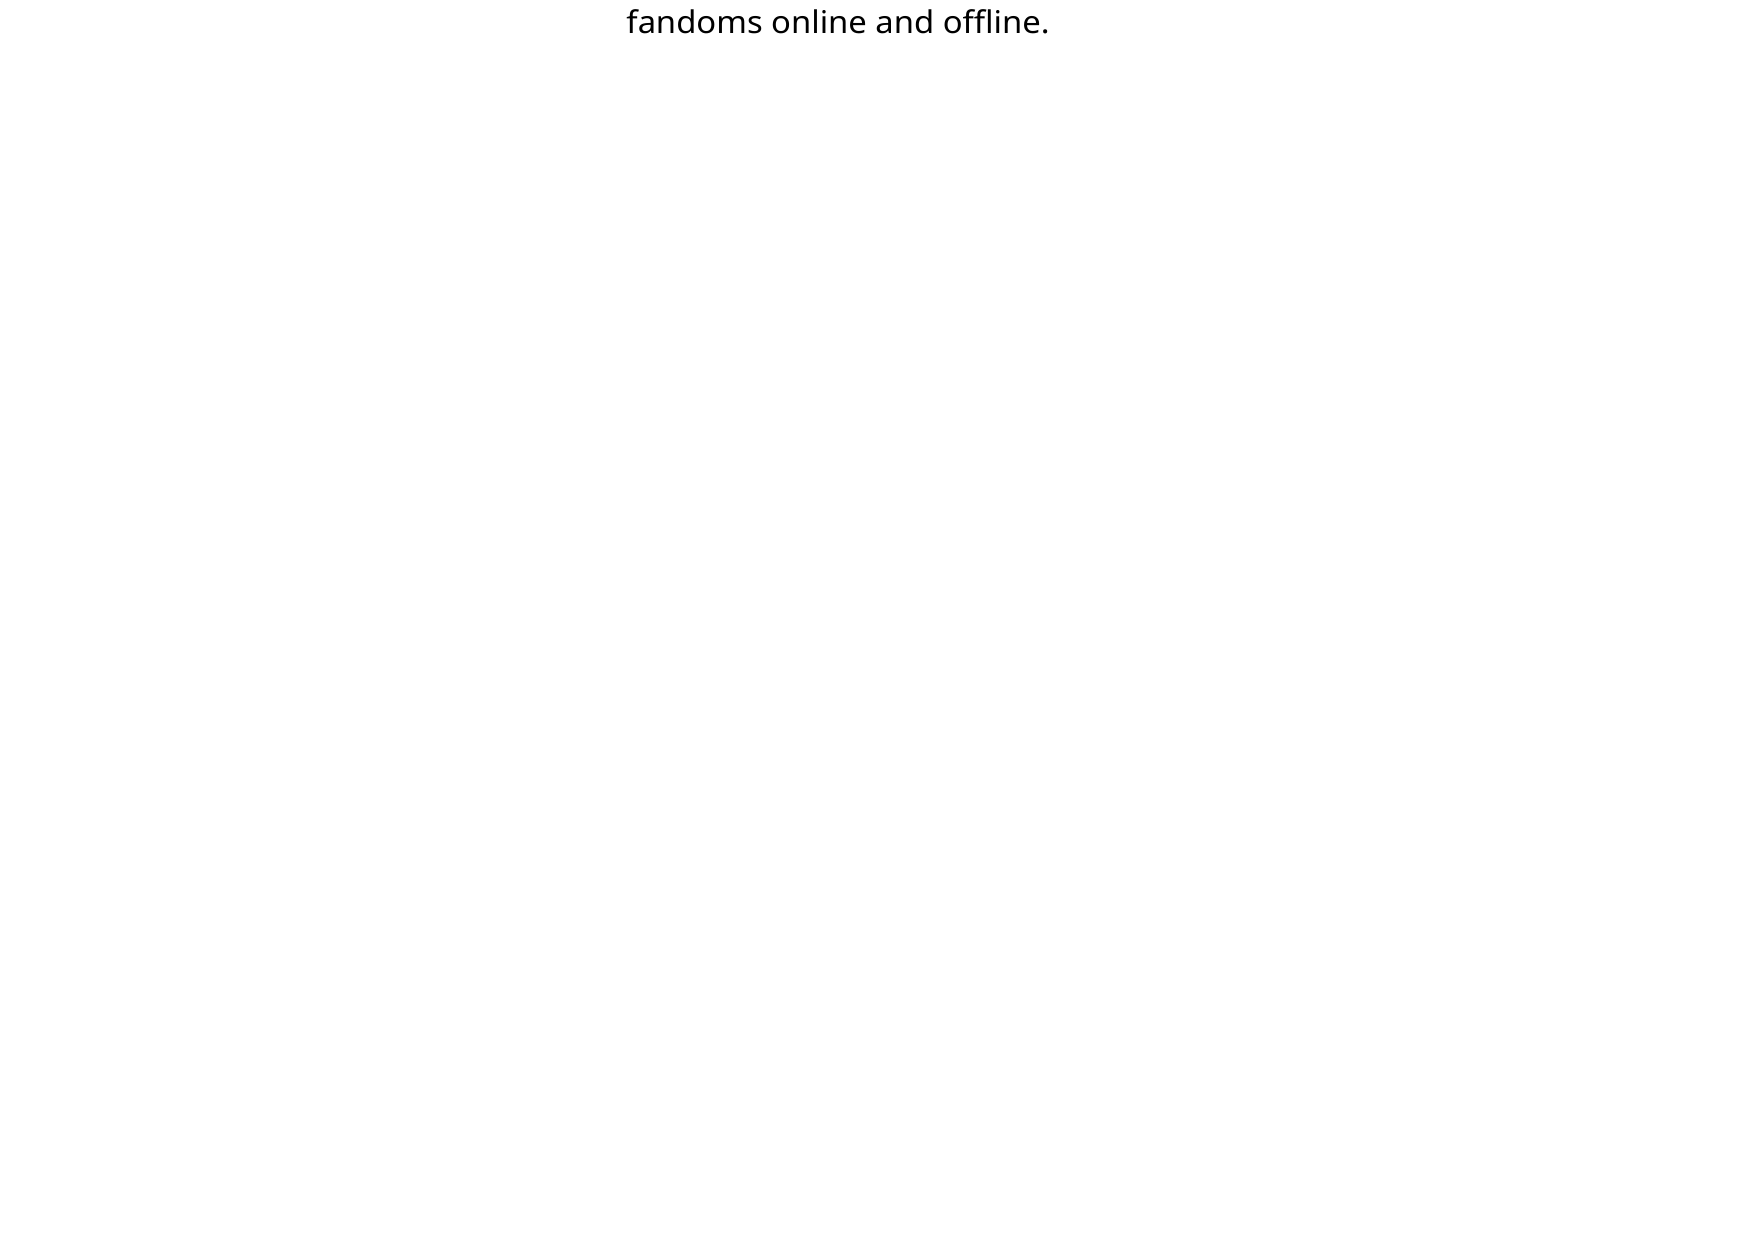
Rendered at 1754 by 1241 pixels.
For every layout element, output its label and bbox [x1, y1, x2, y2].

subtitle [626, 0, 1530, 43]
